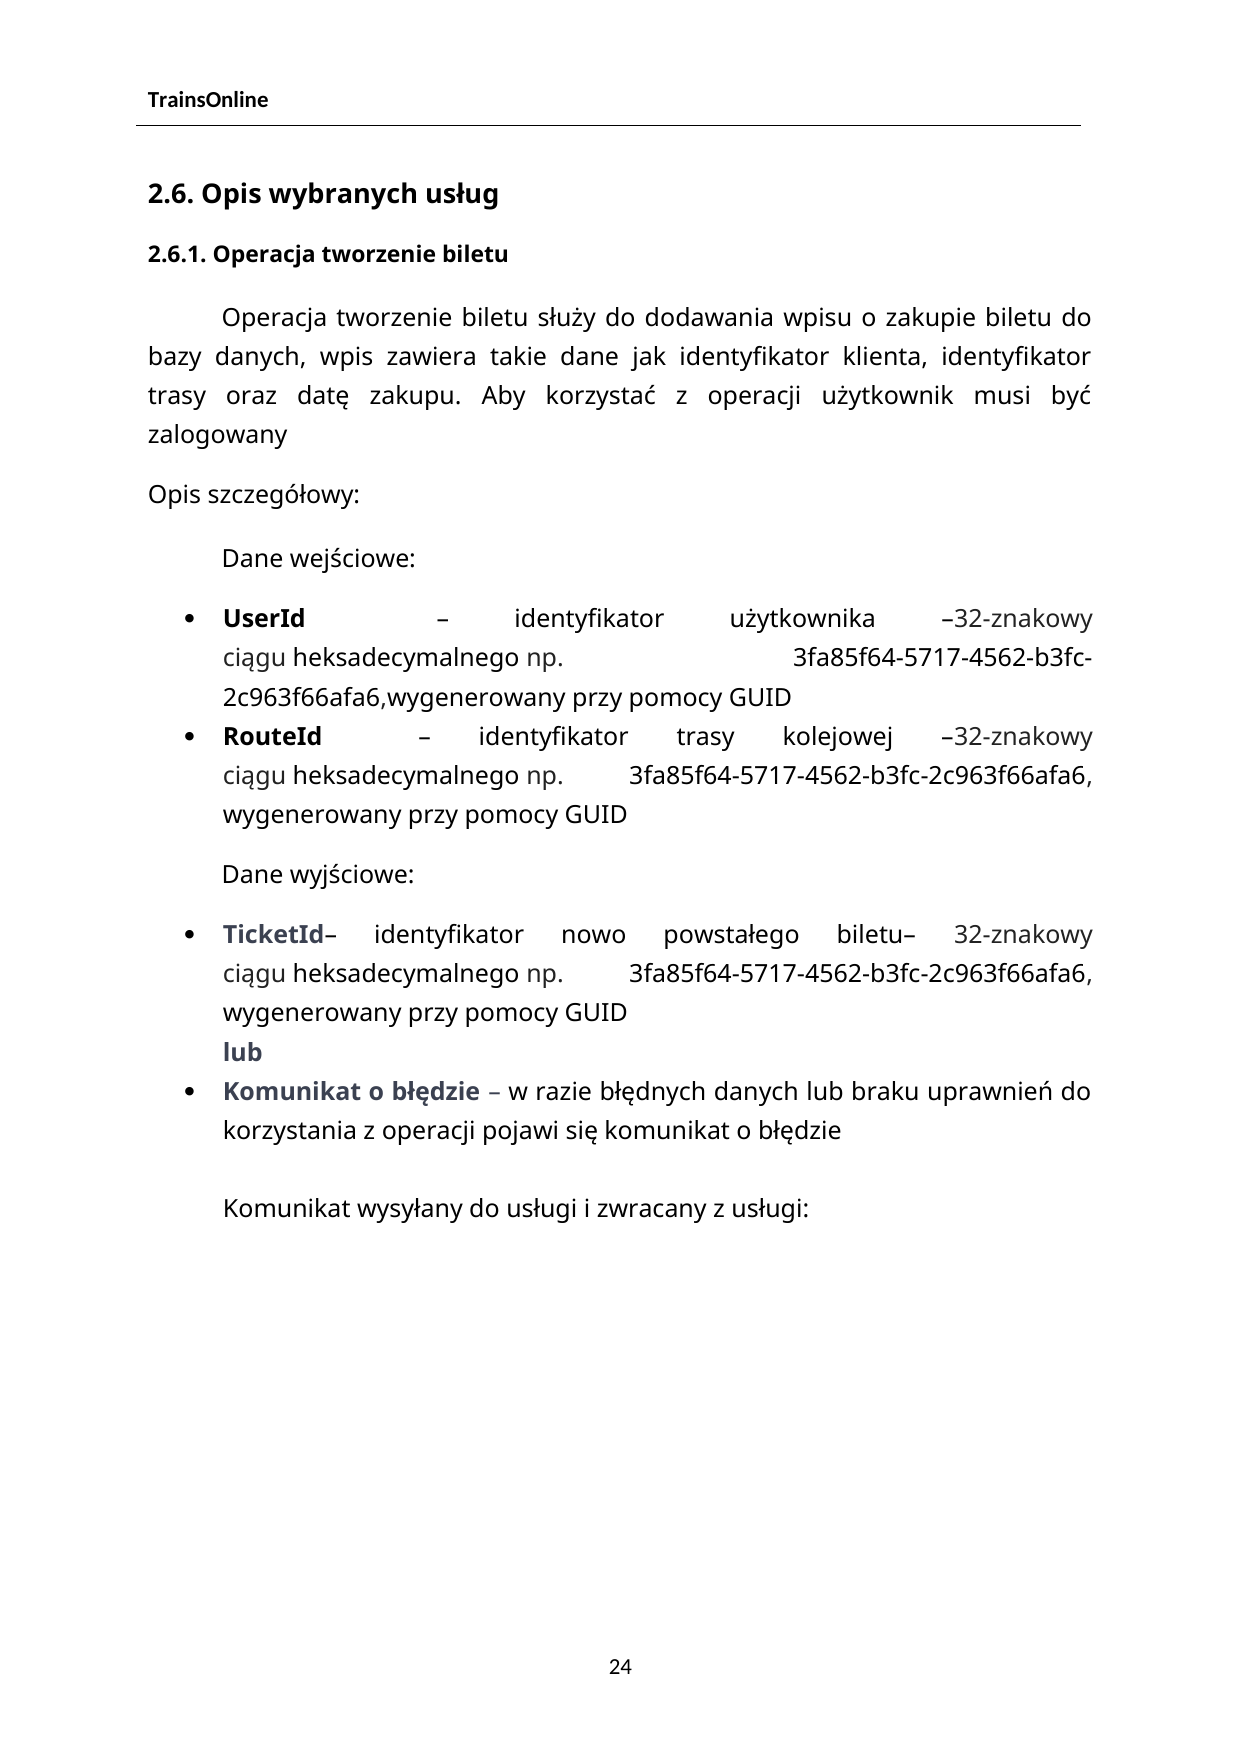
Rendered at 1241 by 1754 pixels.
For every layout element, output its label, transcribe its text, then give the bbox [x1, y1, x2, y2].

list TicketId– identyfikator nowo powstałego biletu– 32-znakowy ciągu heksadecymalnego np. 3fa85f64-5717-4562-b3fc-2c963f66afa6, wygenerowany przy pomocy GUID [185, 917, 1093, 1029]
text Dane wyjściowe: [148, 857, 1093, 891]
list lub [223, 1034, 1093, 1068]
text Dane wejściowe: [148, 541, 1093, 575]
list RouteId – identyfikator trasy kolejowej –32-znakowy ciągu heksadecymalnego np. 3fa85f64-5717-4562-b3fc-2c963f66afa6, wygenerowany przy pomocy GUID [185, 718, 1093, 831]
subtitle 2.6. Opis wybranych usług [148, 175, 1093, 212]
list Komunikat wysyłany do usługi i zwracany z usługi: [223, 1191, 1093, 1225]
list Komunikat o błędzie – w razie błędnych danych lub braku uprawnień do korzystania z operacji pojawi się komunikat o błędzie [185, 1073, 1093, 1147]
list UserId – identyfikator użytkownika –32-znakowy ciągu heksadecymalnego np. 3fa85f64-5717-4562-b3fc-2c963f66afa6,wygenerowany przy pomocy GUID [185, 601, 1093, 713]
subtitle 2.6.1. Operacja tworzenie biletu [148, 238, 1093, 269]
text Opis szczegółowy: [148, 477, 1093, 511]
text Operacja tworzenie biletu służy do dodawania wpisu o zakupie biletu do bazy danych, wpis zawiera takie dane jak identyfikator klienta, identyfikator trasy oraz datę zakupu. Aby korzystać z operacji użytkownik musi być zalogowany [148, 299, 1093, 451]
